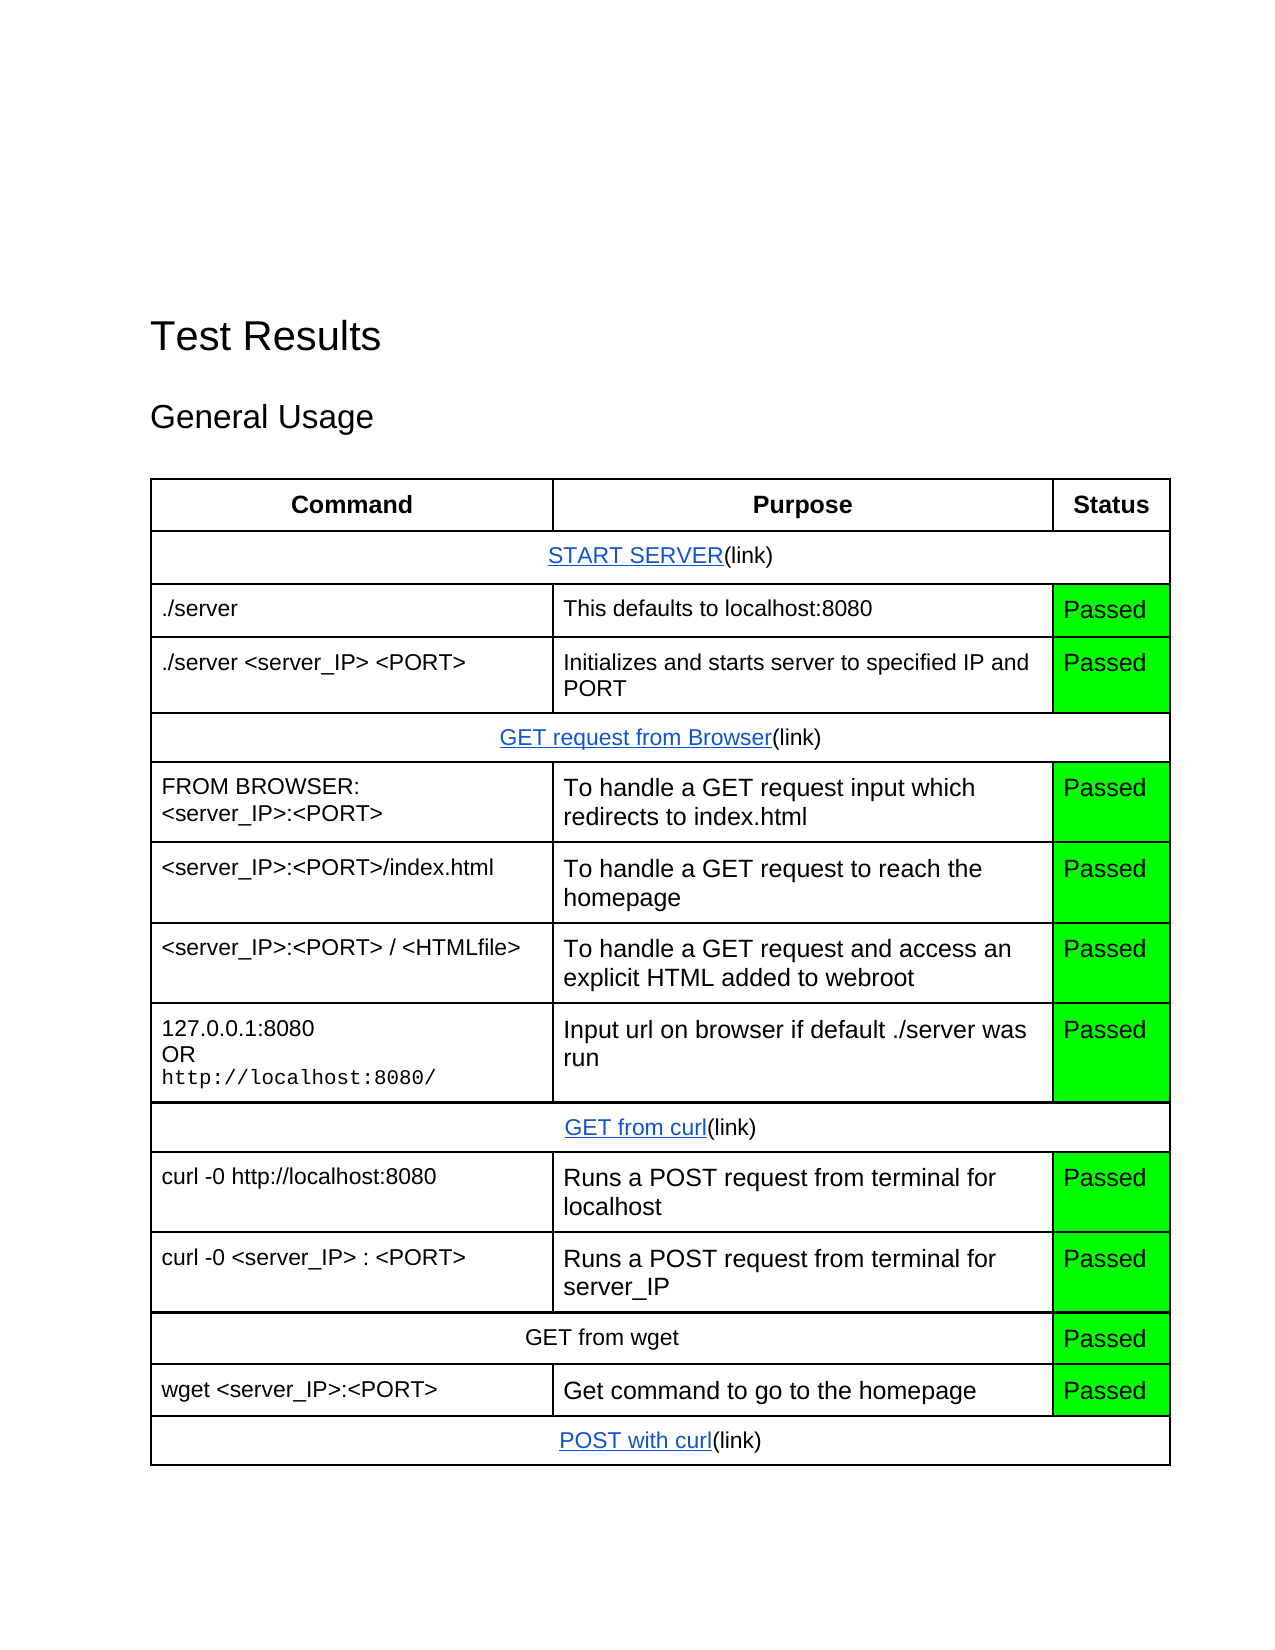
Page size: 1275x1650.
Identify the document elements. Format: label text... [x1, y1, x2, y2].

table_cell Passed [1054, 1153, 1169, 1231]
table_cell FROM BROWSER: <server_IP>:<PORT> [152, 763, 552, 841]
table_cell Runs a POST request from terminal for server_IP [554, 1233, 1052, 1311]
table_cell Passed [1054, 763, 1169, 841]
table_cell Runs a POST request from terminal for localhost [554, 1153, 1052, 1231]
table_cell To handle a GET request to reach the homepage [554, 843, 1052, 922]
table_cell Initializes and starts server to specified IP and PORT [554, 638, 1052, 712]
table_cell Passed [1054, 1314, 1169, 1363]
table_cell <server_IP>:<PORT> / <HTMLfile> [152, 924, 552, 1002]
table_cell GET from wget [152, 1314, 1052, 1363]
table_cell Passed [1054, 843, 1169, 922]
table_cell START SERVER(link) [152, 532, 1169, 583]
table_cell curl -0 <server_IP> : <PORT> [152, 1233, 552, 1311]
table_cell To handle a GET request input which redirects to index.html [554, 763, 1052, 841]
table_cell wget <server_IP>:<PORT> [152, 1365, 552, 1415]
table_cell Passed [1054, 585, 1169, 636]
subtitle General Usage [150, 397, 1125, 435]
table_header Status [1054, 480, 1169, 530]
table_cell Passed [1054, 638, 1169, 712]
table_cell ./server <server_IP> <PORT> [152, 638, 552, 712]
table_cell ./server [152, 585, 552, 636]
table_cell <server_IP>:<PORT>/index.html [152, 843, 552, 922]
table_cell 127.0.0.1:8080 OR http://localhost:8080/ [152, 1004, 552, 1101]
table_cell Get command to go to the homepage [554, 1365, 1052, 1415]
table_cell Passed [1054, 1365, 1169, 1415]
table_cell POST with curl(link) [152, 1417, 1169, 1464]
subtitle Test Results [150, 311, 1125, 359]
table_cell GET from curl(link) [152, 1104, 1169, 1151]
table_header Purpose [554, 480, 1052, 530]
table_cell Passed [1054, 1004, 1169, 1101]
table_cell curl -0 http://localhost:8080 [152, 1153, 552, 1231]
table_cell GET request from Browser(link) [152, 714, 1169, 761]
table_cell Input url on browser if default ./server was run [554, 1004, 1052, 1101]
table_header Command [152, 480, 552, 530]
table_cell This defaults to localhost:8080 [554, 585, 1052, 636]
table_cell To handle a GET request and access an explicit HTML added to webroot [554, 924, 1052, 1002]
table_cell Passed [1054, 1233, 1169, 1311]
table_cell Passed [1054, 924, 1169, 1002]
